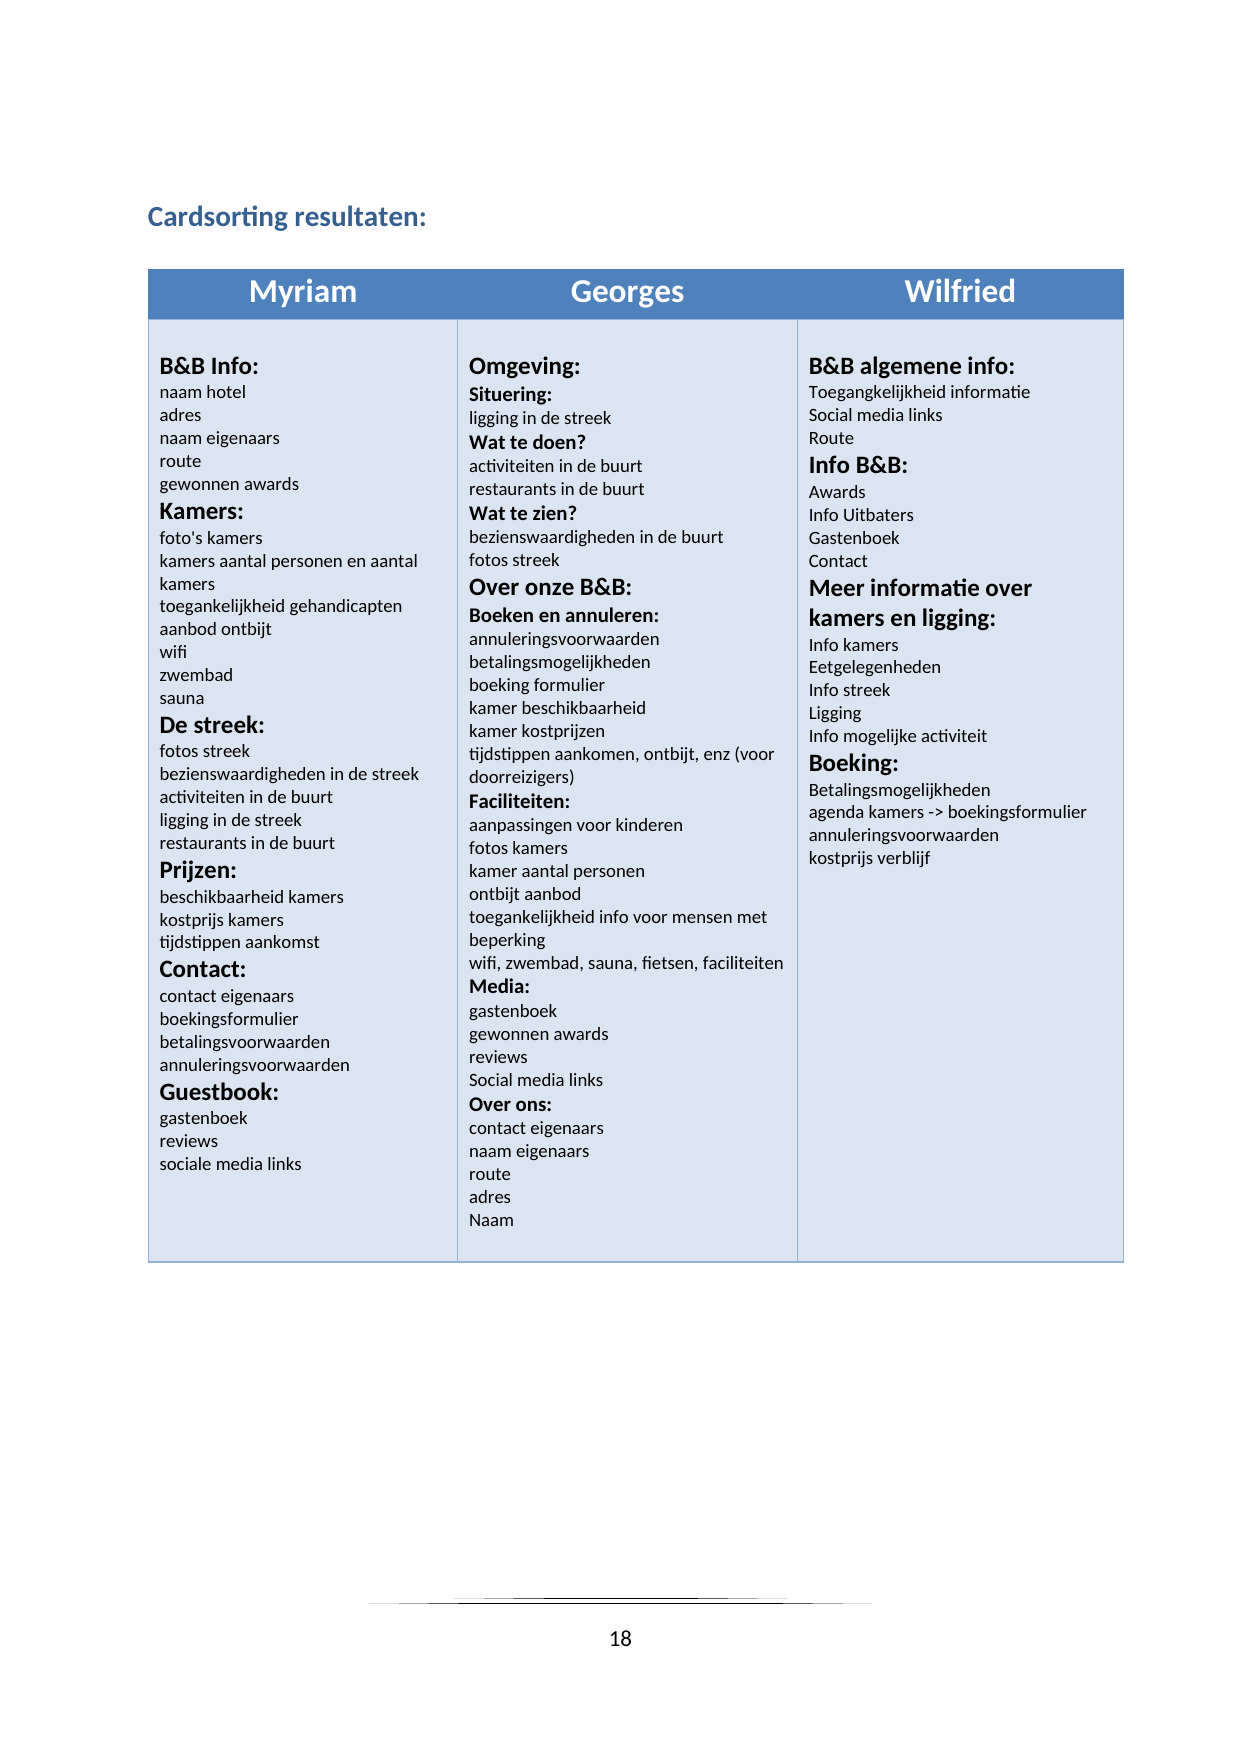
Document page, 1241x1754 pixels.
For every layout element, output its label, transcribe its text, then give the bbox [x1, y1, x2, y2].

table_cell B&B Info: naam hotel adres naam eigenaars route gewonnen awards Kamers: foto's kamers kamers aantal personen en aantal kamers toegankelijkheid gehandicapten aanbod ontbijt wifi zwembad sauna De streek: fotos streek bezienswaardigheden in de streek activiteiten in de buurt ligging in de streek restaurants in de buurt Prijzen: beschikbaarheid kamers kostprijs kamers tijdstippen aankomst Contact: contact eigenaars boekingsformulier betalingsvoorwaarden annuleringsvoorwaarden Guestbook: gastenboek reviews sociale media links [149, 320, 457, 1261]
table_cell Omgeving: Situering: ligging in de streek Wat te doen? activiteiten in de buurt restaurants in de buurt Wat te zien? bezienswaardigheden in de buurt fotos streek Over onze B&B: Boeken en annuleren: annuleringsvoorwaarden betalingsmogelijkheden boeking formulier kamer beschikbaarheid kamer kostprijzen tijdstippen aankomen, ontbijt, enz (voor doorreizigers) Faciliteiten: aanpassingen voor kinderen fotos kamers kamer aantal personen ontbijt aanbod toegankelijkheid info voor mensen met beperking wifi, zwembad, sauna, fietsen, faciliteiten Media: gastenboek gewonnen awards reviews Social media links Over ons: contact eigenaars naam eigenaars route adres Naam [458, 320, 797, 1261]
table_header Wilfried [798, 270, 1123, 319]
table_cell B&B algemene info: Toegangkelijkheid informatie Social media links Route Info B&B: Awards Info Uitbaters Gastenboek Contact Meer informatie over kamers en ligging: Info kamers Eetgelegenheden Info streek Ligging Info mogelijke activiteit Boeking: Betalingsmogelijkheden agenda kamers -> boekingsformulier annuleringsvoorwaarden kostprijs verblijf [798, 320, 1123, 1261]
table_header Georges [458, 270, 797, 319]
subtitle Cardsorting resultaten: [148, 198, 1093, 233]
table_header Myriam [149, 270, 457, 319]
